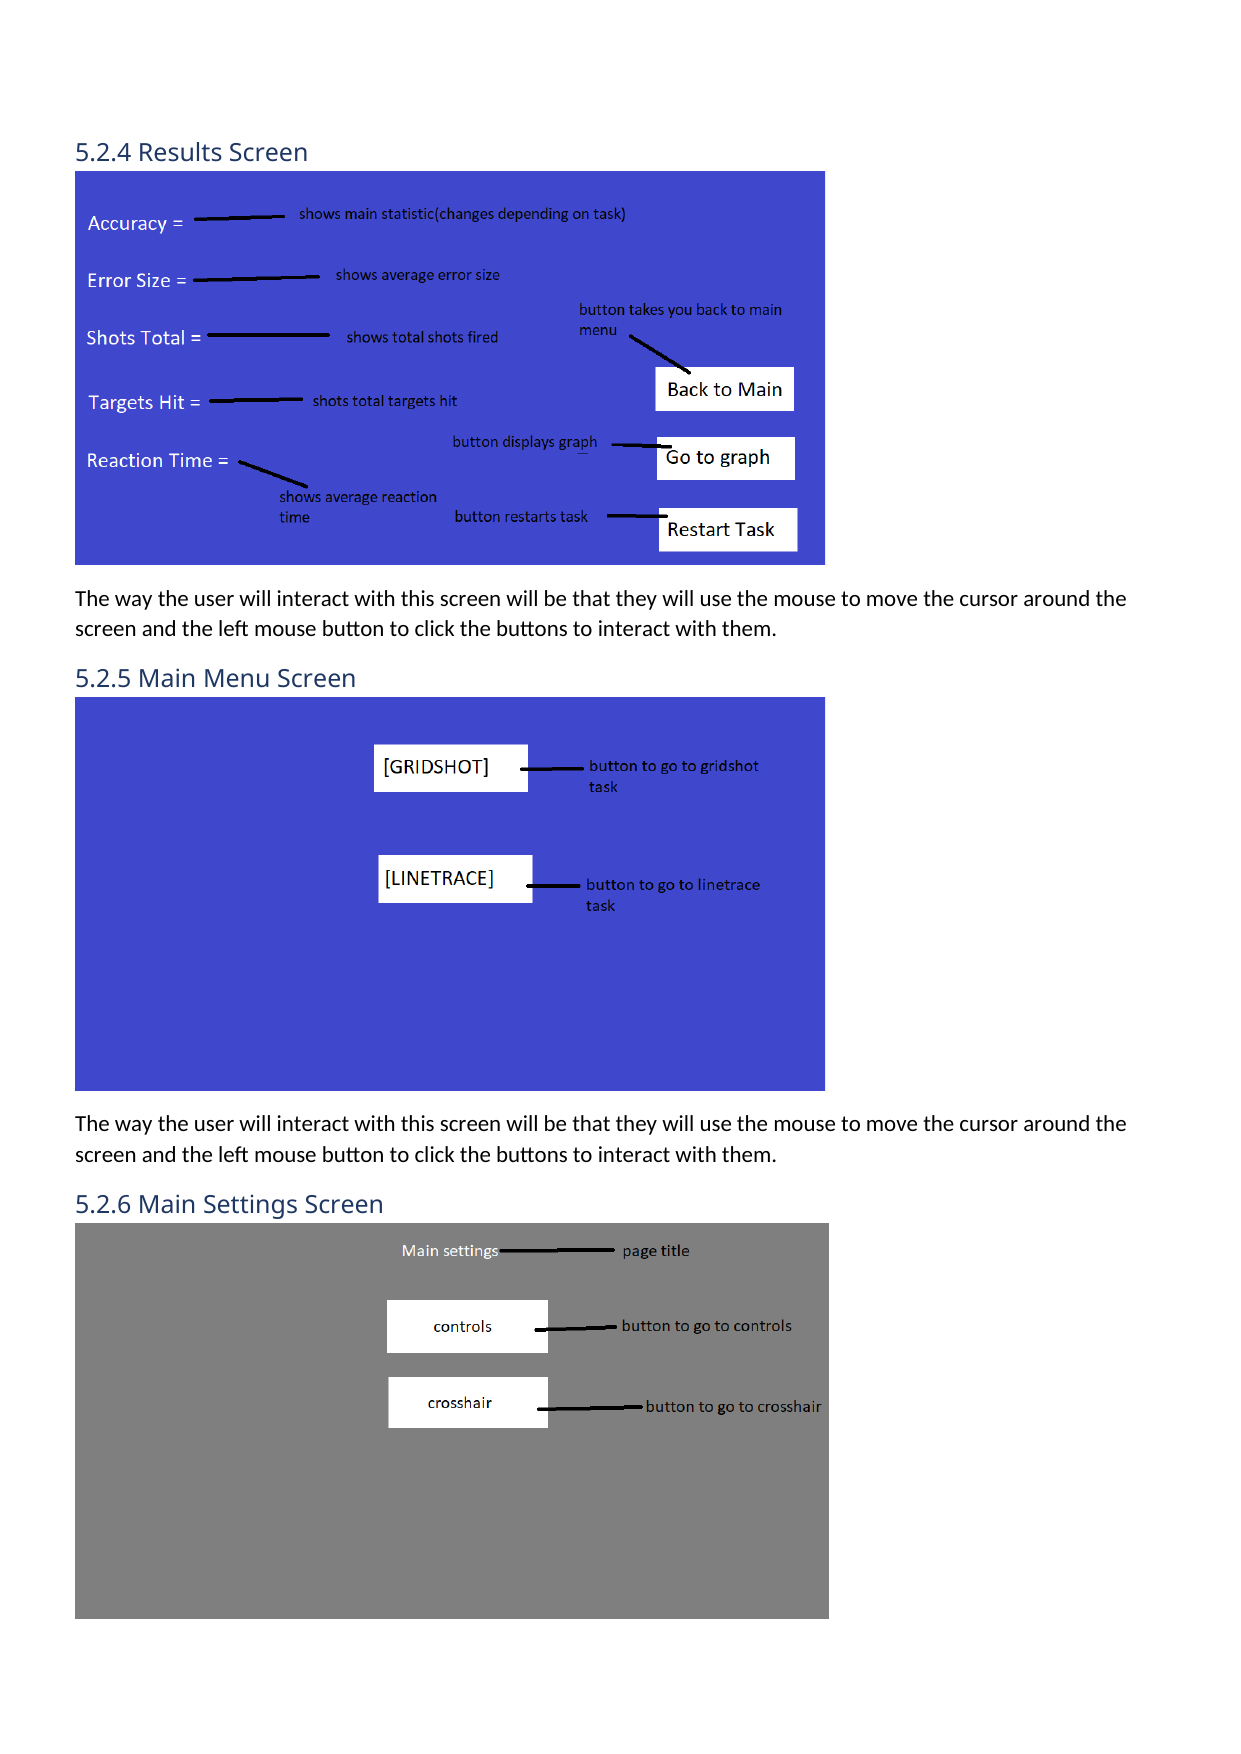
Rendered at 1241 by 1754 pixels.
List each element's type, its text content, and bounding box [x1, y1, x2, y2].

picture [75, 171, 826, 565]
text The way the user will interact with this screen will be that they will use the mouse to move the cursor around the screen and the left mouse button to click the buttons to interact with them. [75, 584, 1165, 642]
picture [75, 1223, 829, 1619]
subtitle 5.2.5 Main Menu Screen [75, 661, 1165, 695]
subtitle 5.2.6 Main Settings Screen [75, 1187, 1165, 1221]
text The way the user will interact with this screen will be that they will use the mouse to move the cursor around the screen and the left mouse button to click the buttons to interact with them. [75, 1109, 1165, 1168]
picture [75, 697, 826, 1091]
subtitle 5.2.4 Results Screen [75, 134, 1165, 168]
